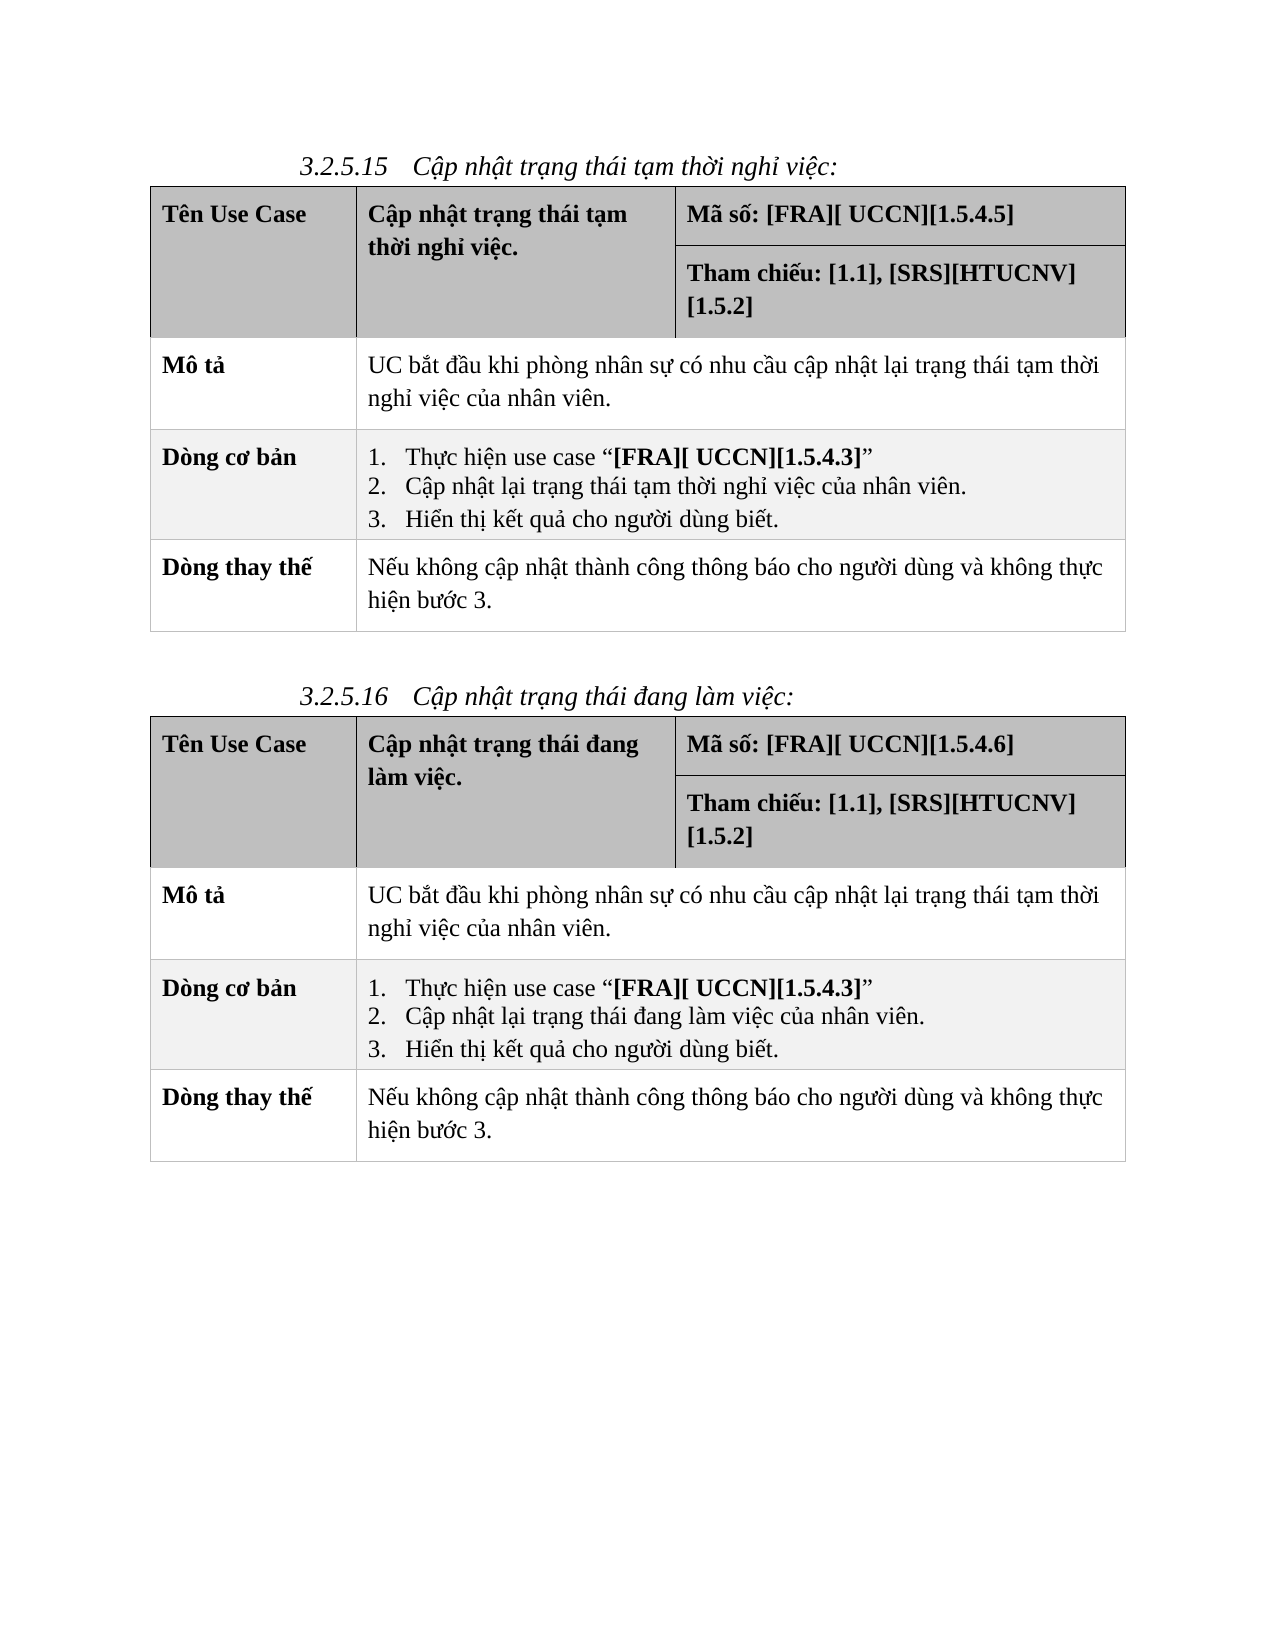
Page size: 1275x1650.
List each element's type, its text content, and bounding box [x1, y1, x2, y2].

table_header Tên Use Case [151, 187, 356, 337]
table_cell Nếu không cập nhật thành công thông báo cho người dùng và không thực hiện bước 3. [357, 540, 1125, 631]
table_cell Nếu không cập nhật thành công thông báo cho người dùng và không thực hiện bước 3. [357, 1070, 1125, 1161]
table_header Mã số: [FRA][ UCCN][1.5.4.5] [676, 187, 1125, 245]
table_header Mã số: [FRA][ UCCN][1.5.4.6] [676, 717, 1125, 775]
table_cell Thực hiện use case “[FRA][ UCCN][1.5.4.3]” Cập nhật lại trạng thái tạm thời nghỉ việc của nhân viên. Hiển thị kết quả cho người dùng biết. [357, 430, 1125, 539]
text Cập nhật trạng thái tạm thời nghỉ việc: [300, 150, 1125, 181]
table_cell Dòng cơ bản [151, 960, 356, 1069]
table_cell Tham chiếu: [1.1], [SRS][HTUCNV][1.5.2] [676, 246, 1125, 337]
table_cell Tham chiếu: [1.1], [SRS][HTUCNV][1.5.2] [676, 776, 1125, 867]
table_cell Dòng thay thế [151, 540, 356, 631]
table_cell UC bắt đầu khi phòng nhân sự có nhu cầu cập nhật lại trạng thái tạm thời nghỉ việc của nhân viên. [357, 868, 1125, 959]
table_cell Thực hiện use case “[FRA][ UCCN][1.5.4.3]” Cập nhật lại trạng thái đang làm việc của nhân viên. Hiển thị kết quả cho người dùng biết. [357, 960, 1125, 1069]
table_cell Dòng thay thế [151, 1070, 356, 1161]
table_header Cập nhật trạng thái đang làm việc. [357, 717, 675, 867]
table_cell UC bắt đầu khi phòng nhân sự có nhu cầu cập nhật lại trạng thái tạm thời nghỉ việc của nhân viên. [357, 338, 1125, 429]
table_cell Mô tả [151, 868, 356, 959]
table_cell Mô tả [151, 338, 356, 429]
text Cập nhật trạng thái đang làm việc: [300, 680, 1125, 711]
table_header Tên Use Case [151, 717, 356, 867]
table_cell Dòng cơ bản [151, 430, 356, 539]
table_header Cập nhật trạng thái tạm thời nghỉ việc. [357, 187, 675, 337]
